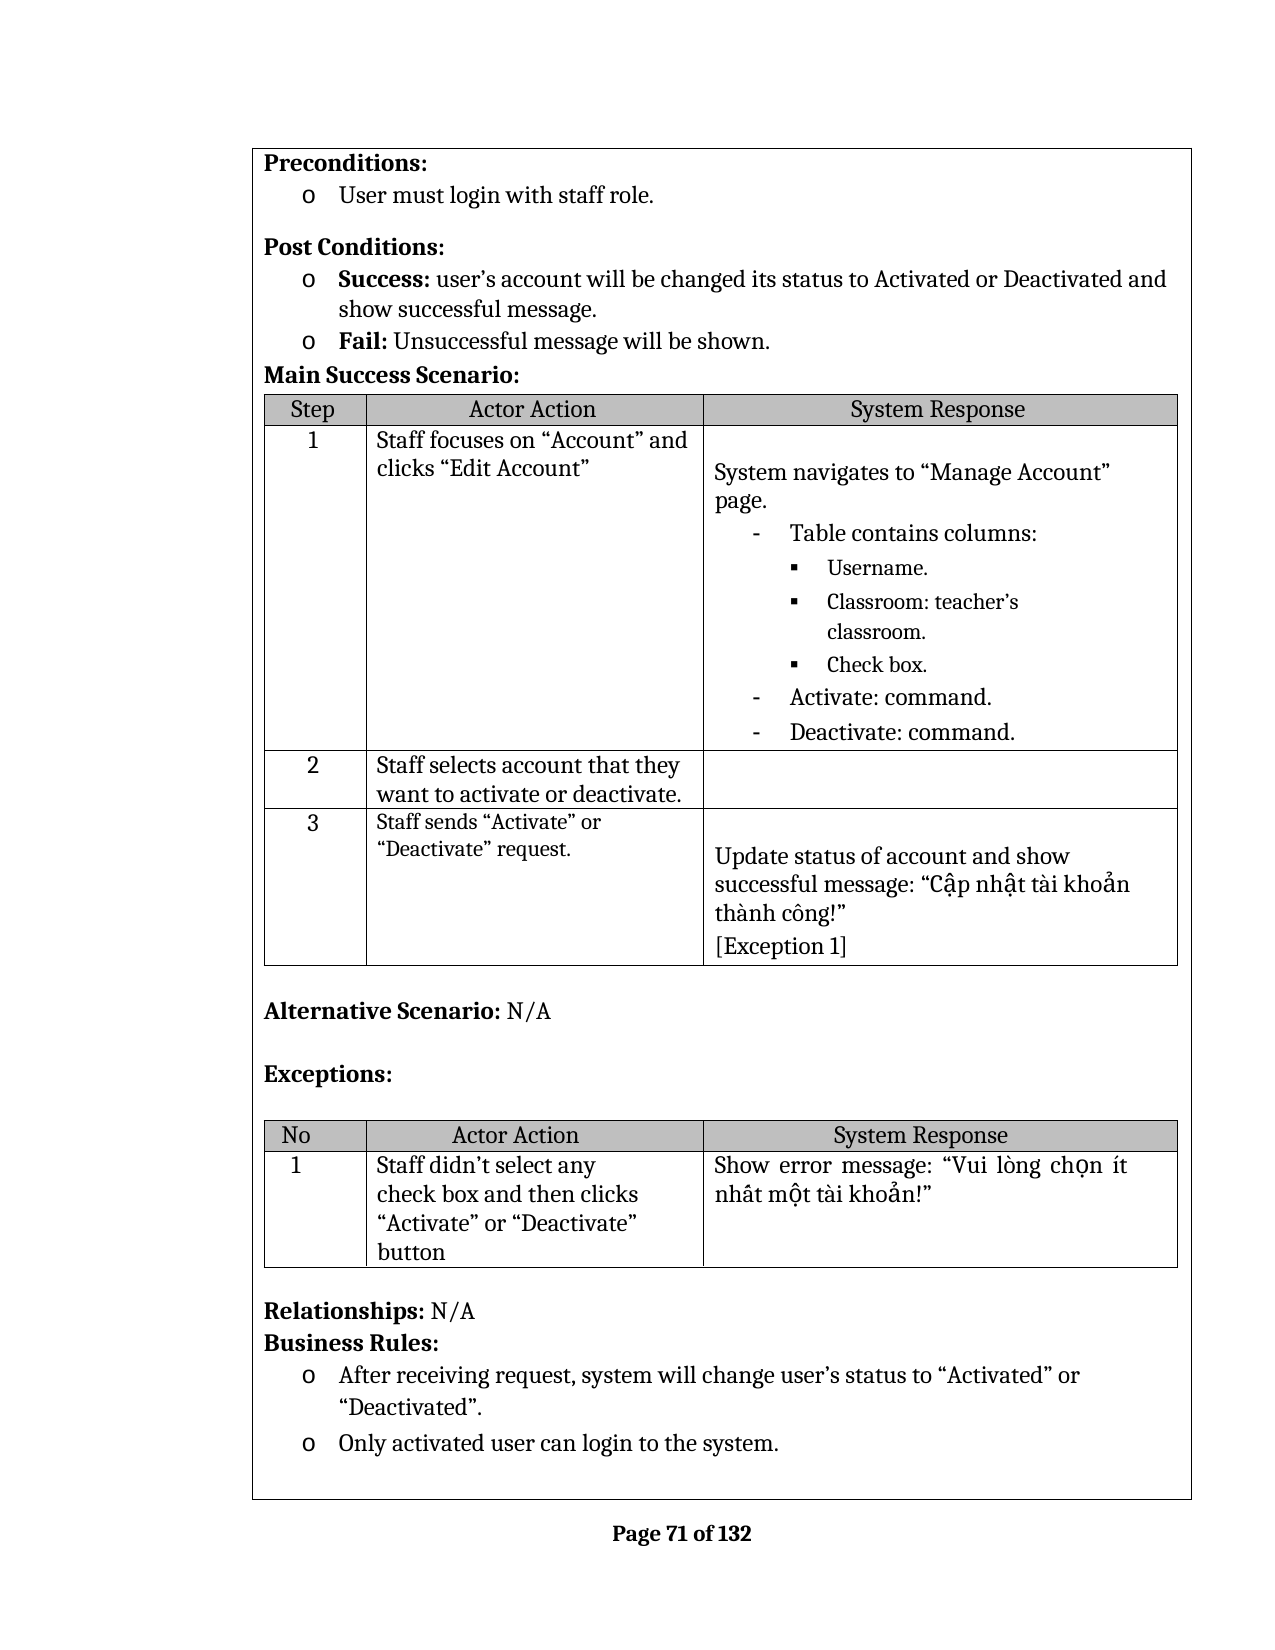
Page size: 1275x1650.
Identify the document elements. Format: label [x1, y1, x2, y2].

table_cell [253, 149, 1191, 1499]
